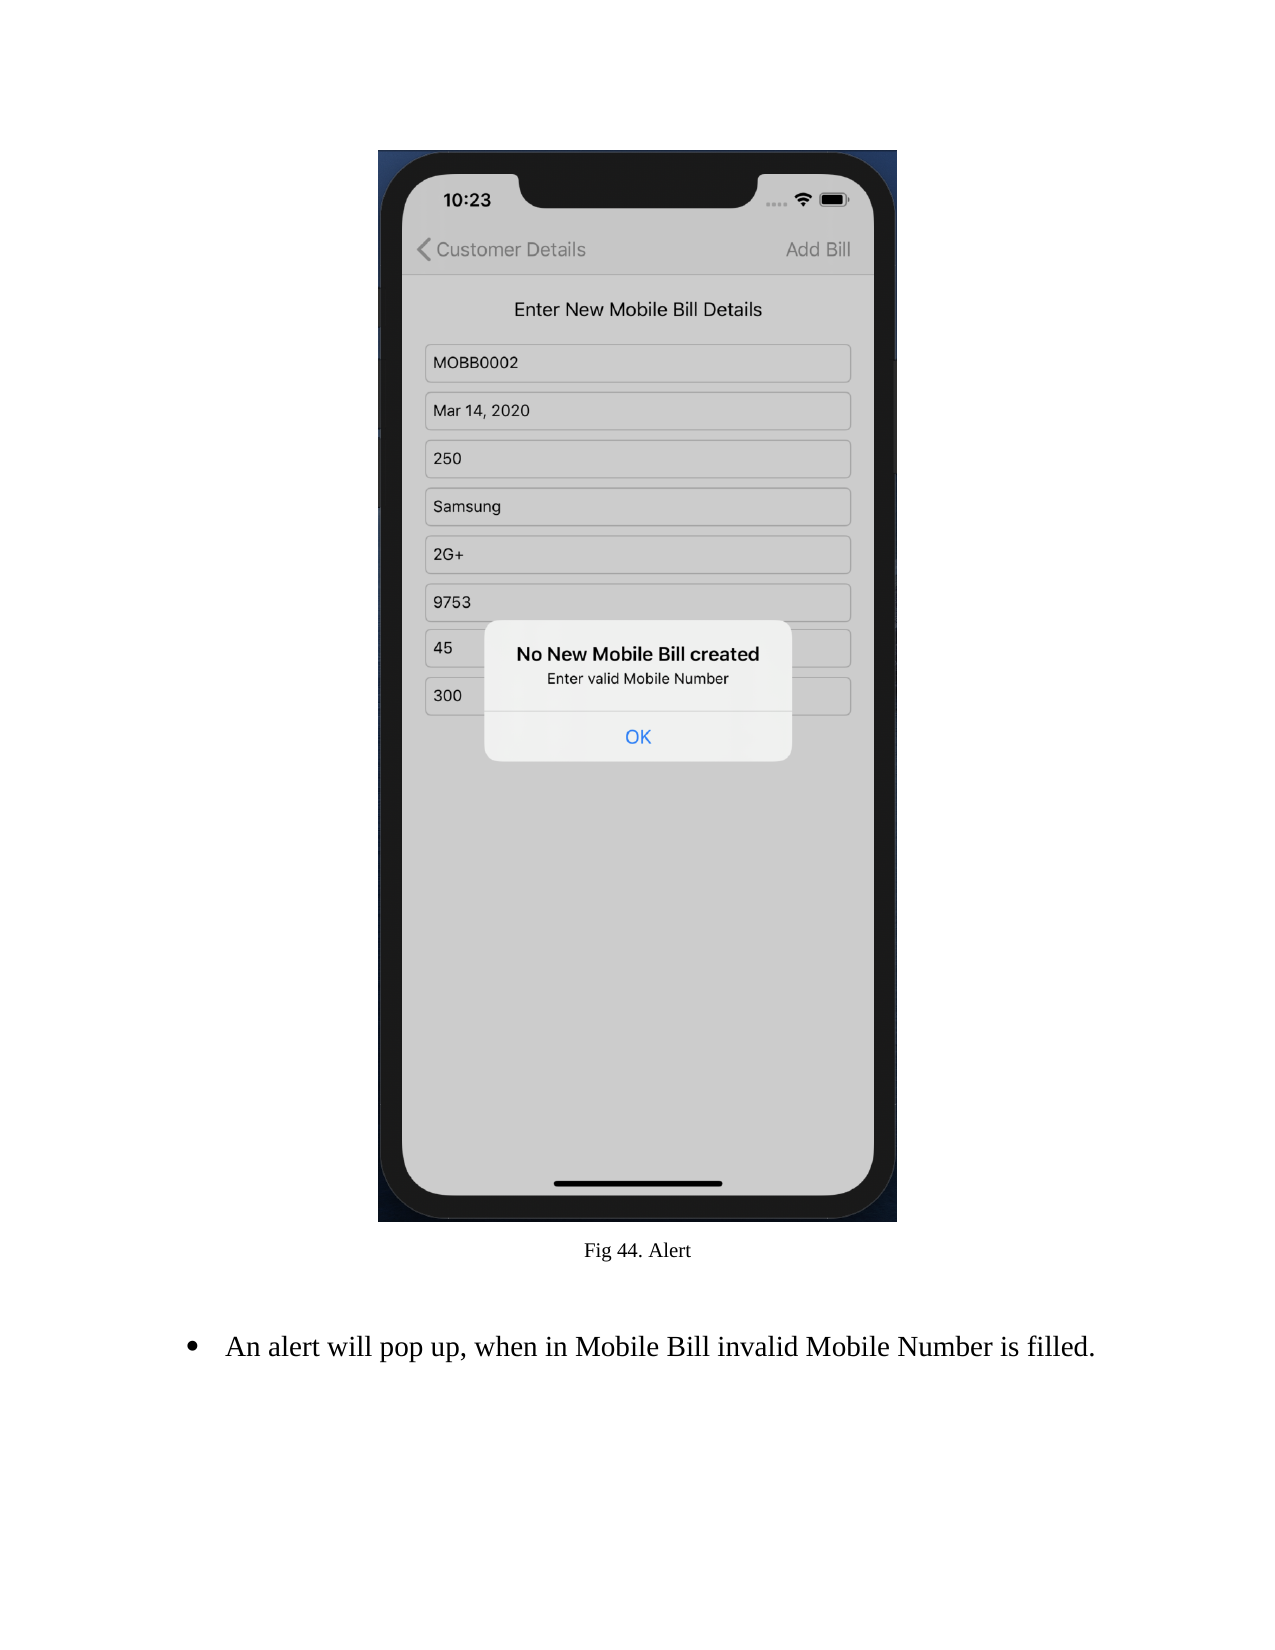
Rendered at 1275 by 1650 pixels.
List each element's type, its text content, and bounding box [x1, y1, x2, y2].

list An alert will pop up, when in Mobile Bill invalid Mobile Number is filled. [187, 1329, 1125, 1362]
picture [378, 150, 897, 1222]
text Fig 44. Alert [150, 1238, 1125, 1262]
